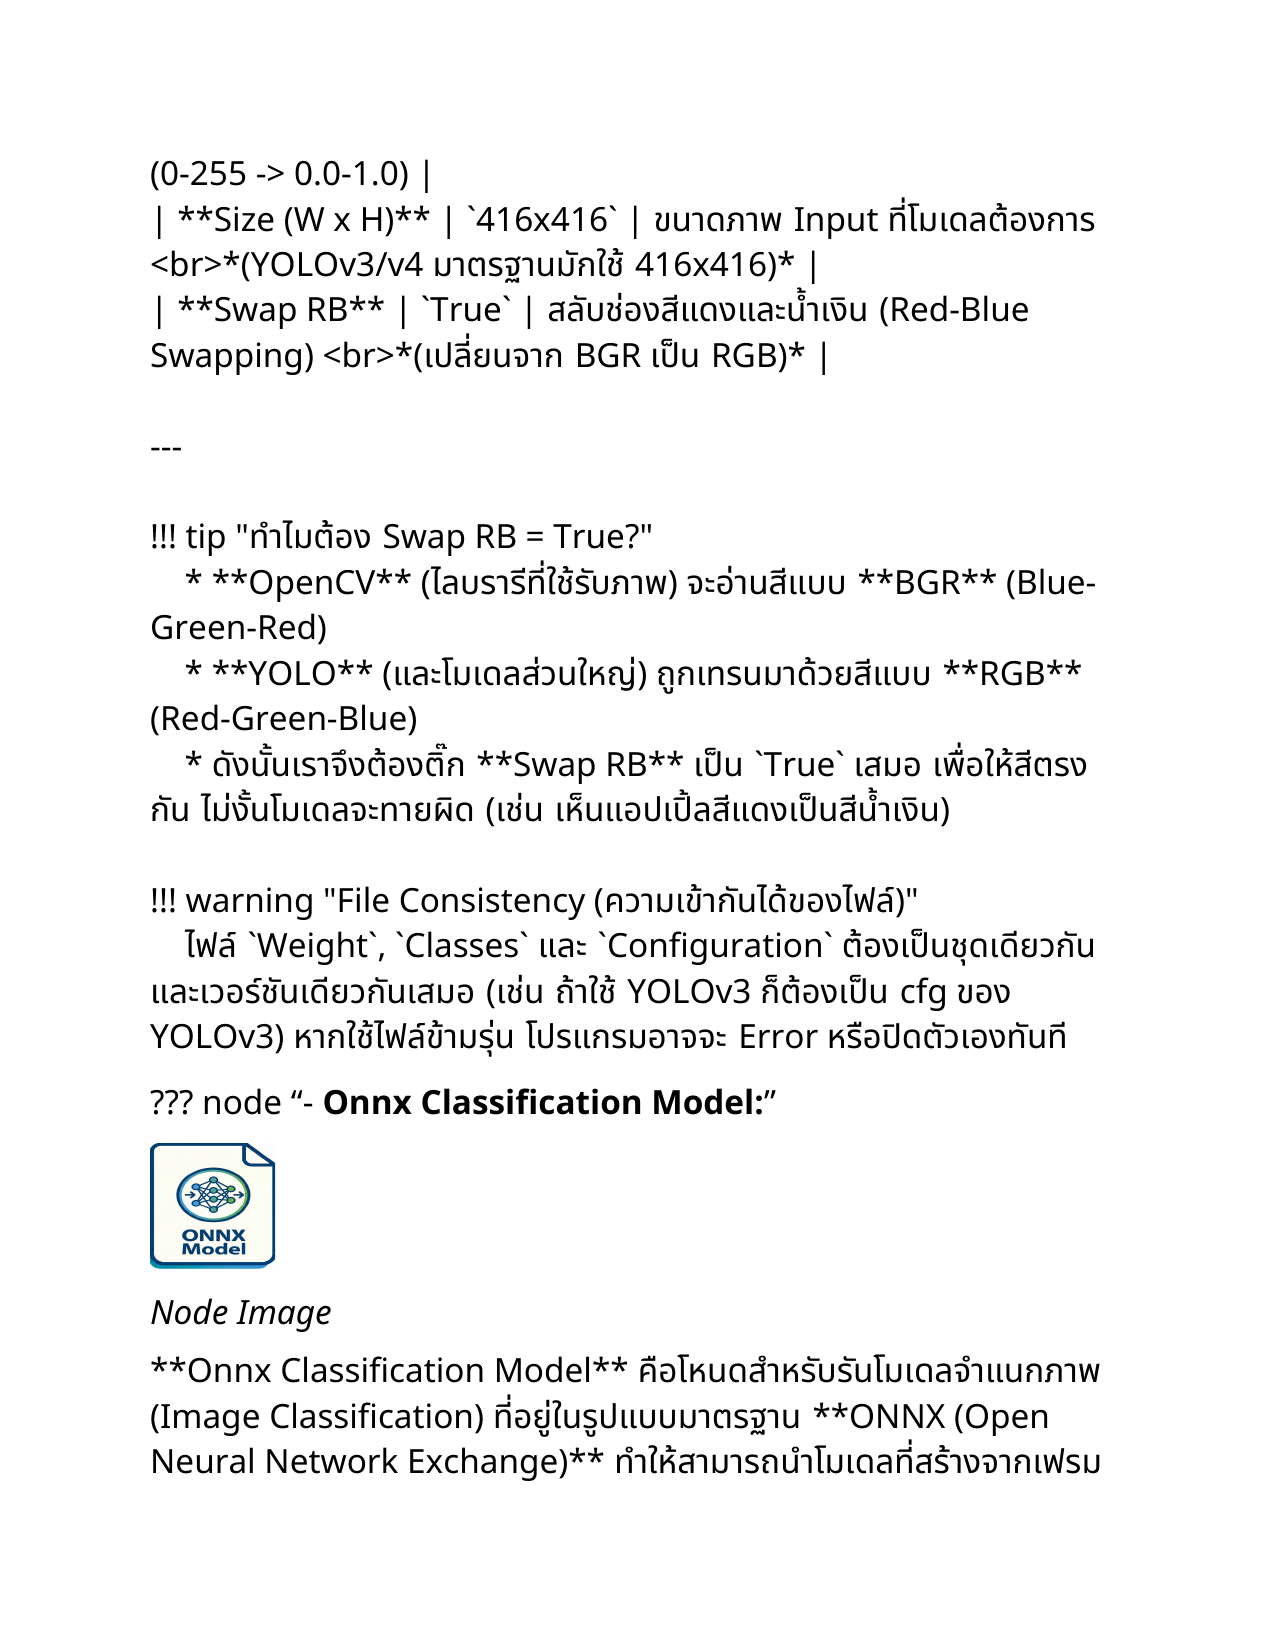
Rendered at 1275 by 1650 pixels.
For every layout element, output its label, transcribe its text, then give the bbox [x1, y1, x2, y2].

picture [150, 1143, 275, 1269]
text Node Image [150, 1289, 1125, 1334]
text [150, 150, 1125, 1058]
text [150, 1347, 1125, 1483]
text ??? node “- Onnx Classification Model:” [150, 1079, 1125, 1124]
